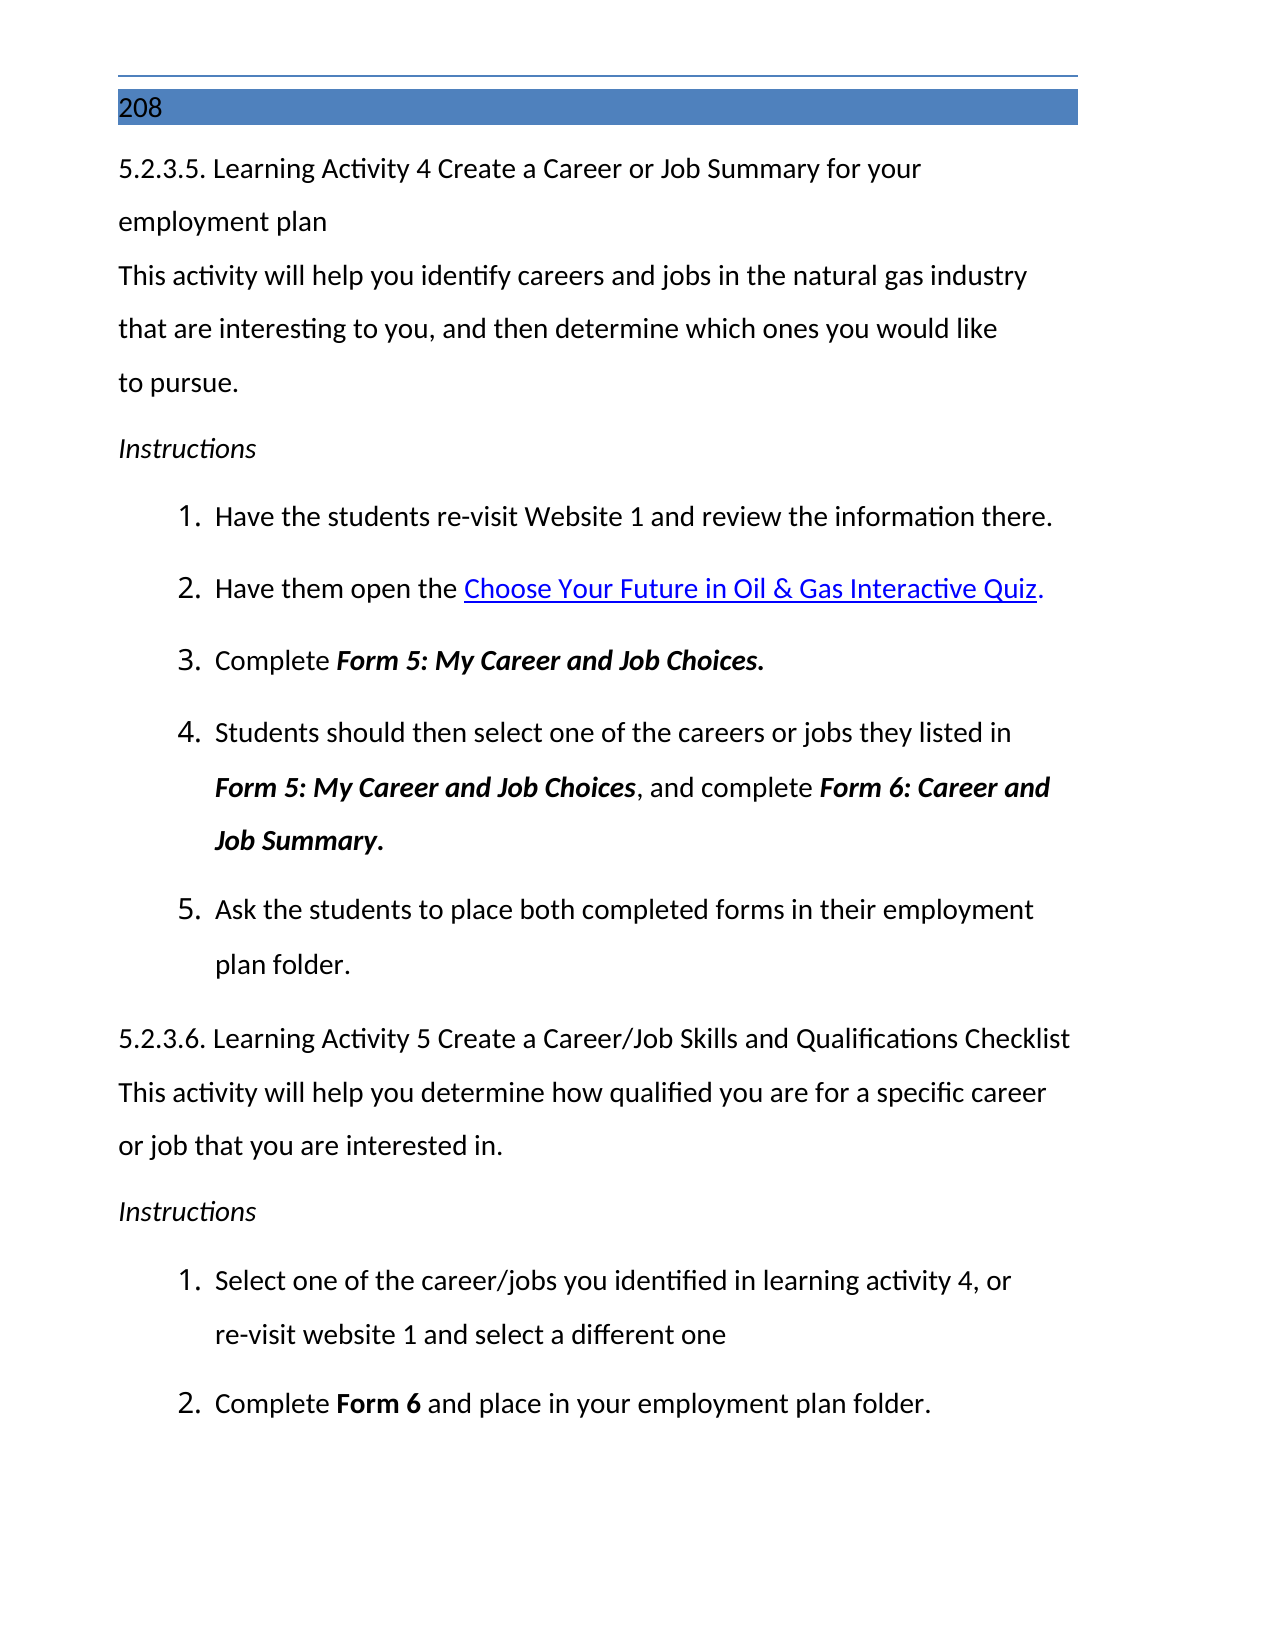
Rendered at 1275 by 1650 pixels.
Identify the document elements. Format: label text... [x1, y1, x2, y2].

list Have them open the Choose Your Future in Oil & Gas Interactive Quiz. [177, 568, 1078, 607]
list Complete Form 6 and place in your employment plan folder. [177, 1382, 1078, 1422]
list Students should then select one of the careers or jobs they listed in Form 5: My Career and Job Choices, and complete Form 6: Career and Job Summary. [177, 712, 1078, 858]
text This activity will help you identify careers and jobs in the natural gas industry that are interesting to you, and then determine which ones you would like to pursue. [118, 257, 1078, 399]
subtitle 5.2.3.5. Learning Activity 4 Create a Career or Job Summary for your employment plan [118, 150, 1078, 239]
list Have the students re-visit Website 1 and review the information there. [177, 496, 1078, 535]
text Instructions [118, 430, 1078, 465]
subtitle 5.2.3.6. Learning Activity 5 Create a Career/Job Skills and Qualifications Checklist [118, 1020, 1078, 1056]
list Select one of the career/jobs you identified in learning activity 4, or re-visit website 1 and select a different one [177, 1259, 1078, 1352]
list Ask the students to place both completed forms in their employment plan folder. [177, 888, 1078, 982]
list Complete Form 5: My Career and Job Choices. [177, 639, 1078, 679]
text This activity will help you determine how qualified you are for a specific career or job that you are interested in. [118, 1074, 1078, 1163]
text Instructions [118, 1193, 1078, 1229]
